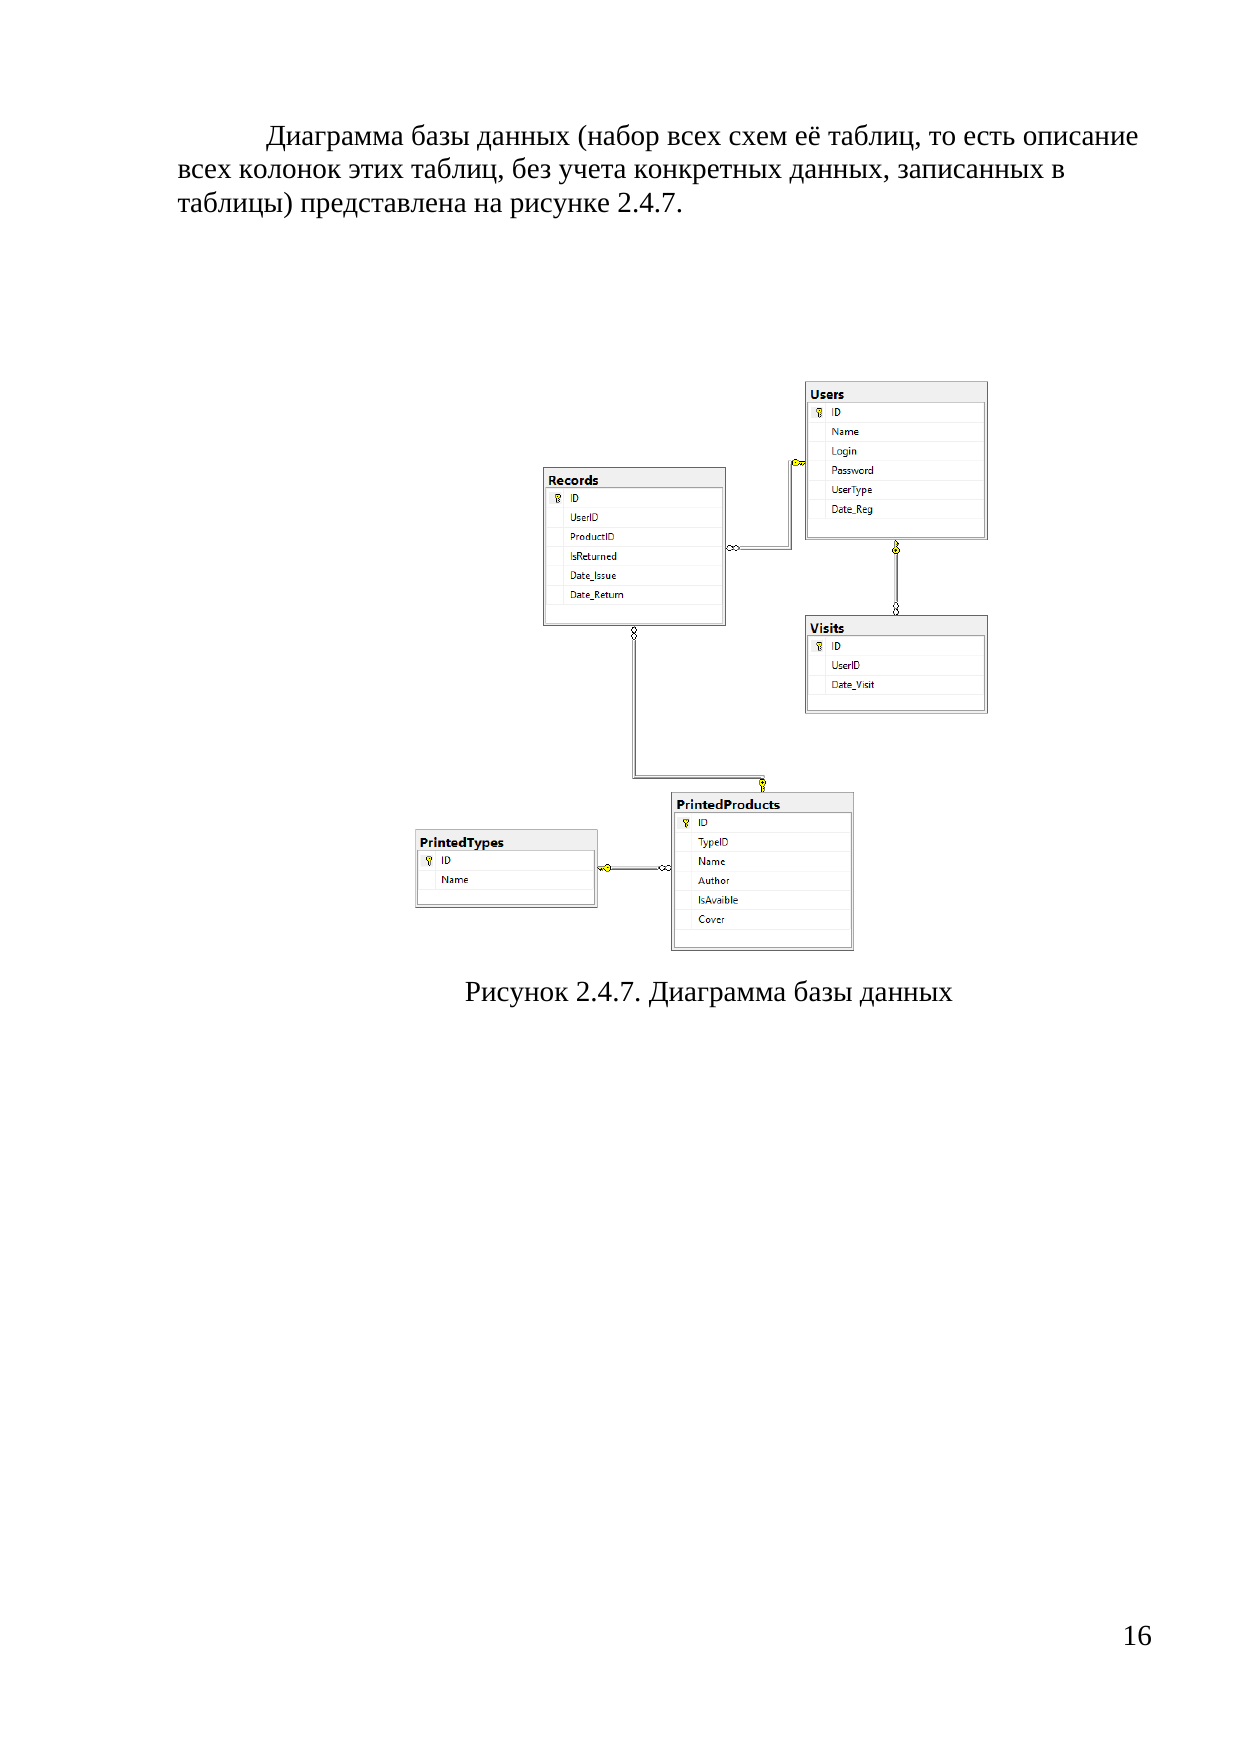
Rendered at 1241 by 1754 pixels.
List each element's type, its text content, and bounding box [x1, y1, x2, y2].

text Рисунок 2.4.7. Диаграмма базы данных [177, 974, 1152, 1008]
text Диаграмма базы данных (набор всех схем её таблиц, то есть описание всех колонок этих таблиц, без учета конкретных данных, записанных в таблицы) представлена на рисунке 2.4.7. [177, 118, 1152, 219]
picture [415, 362, 1003, 962]
